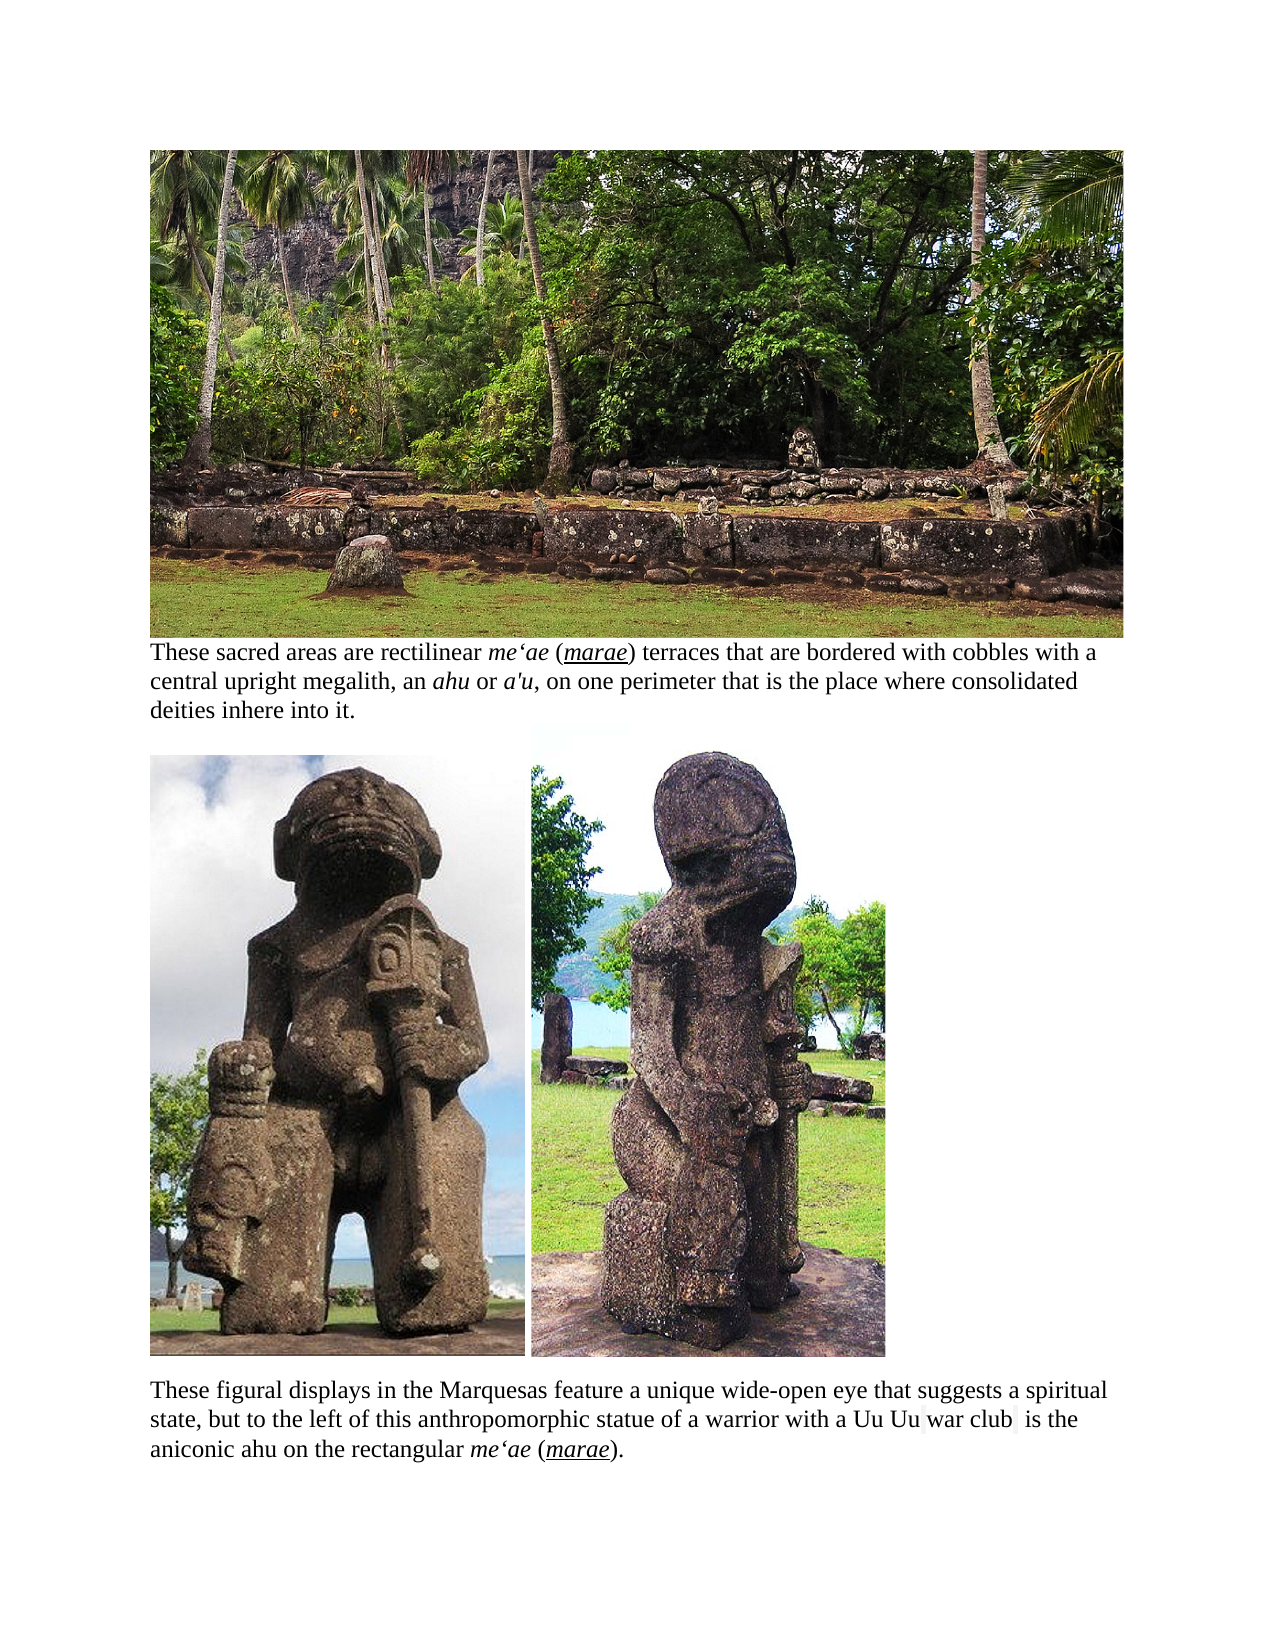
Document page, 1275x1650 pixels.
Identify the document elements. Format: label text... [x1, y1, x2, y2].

text These figural displays in the Marquesas feature a unique wide-open eye that suggests a spiritual state, but to the left of this anthropomorphic statue of a warrior with a Uu Uu war club is the aniconic ahu on the rectangular me‘ae (marae). [150, 1376, 1125, 1462]
picture [531, 723, 886, 1357]
text These sacred areas are rectilinear me‘ae (marae) terraces that are bordered with cobbles with a central upright megalith, an ahu or a'u, on one perimeter that is the place where consolidated deities inhere into it. [150, 150, 1125, 724]
